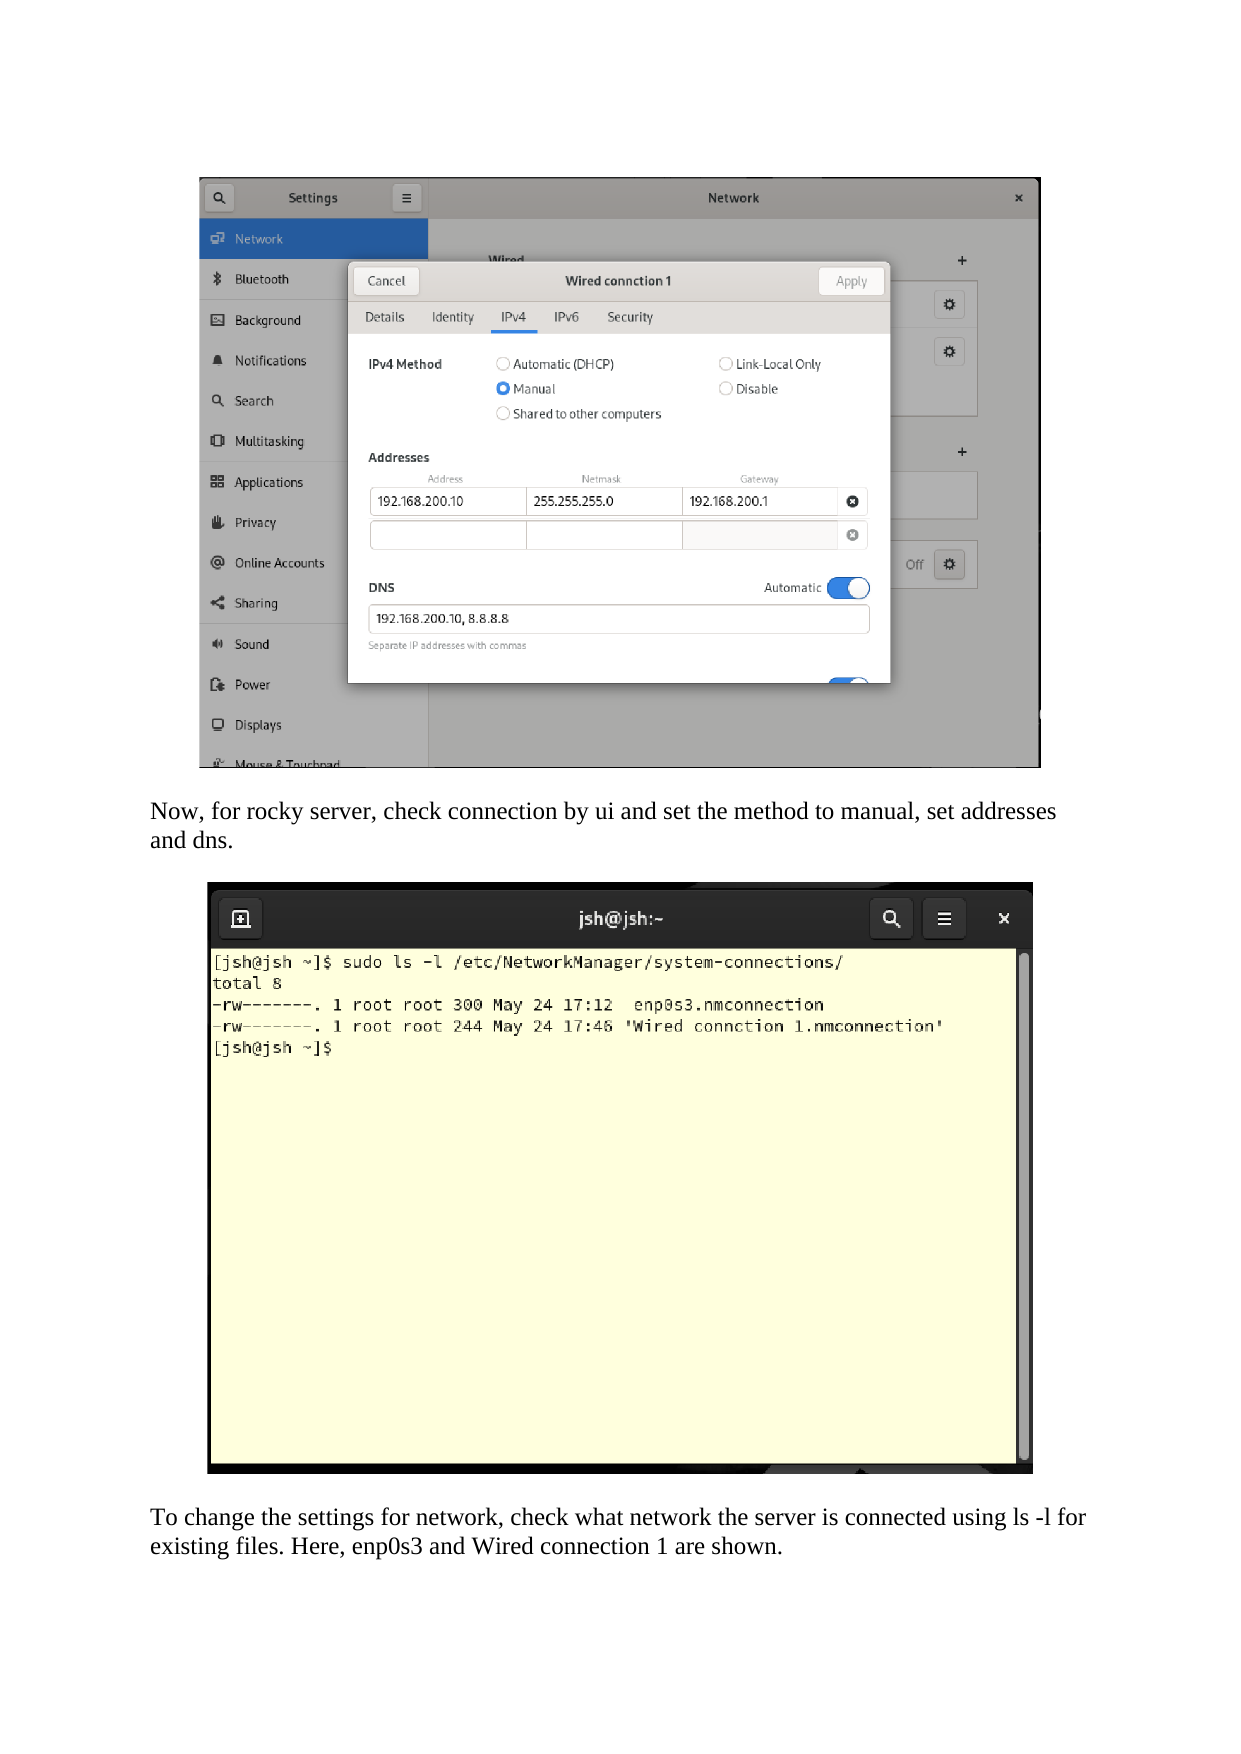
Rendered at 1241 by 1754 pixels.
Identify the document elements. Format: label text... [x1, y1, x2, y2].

picture [199, 177, 1041, 768]
picture [207, 882, 1033, 1474]
text To change the settings for network, check what network the server is connected using ls -l for existing files. Here, enp0s3 and Wired connection 1 are shown. [150, 1502, 1090, 1559]
text Now, for rocky server, check connection by ui and set the method to manual, set addresses and dns. [150, 796, 1090, 854]
